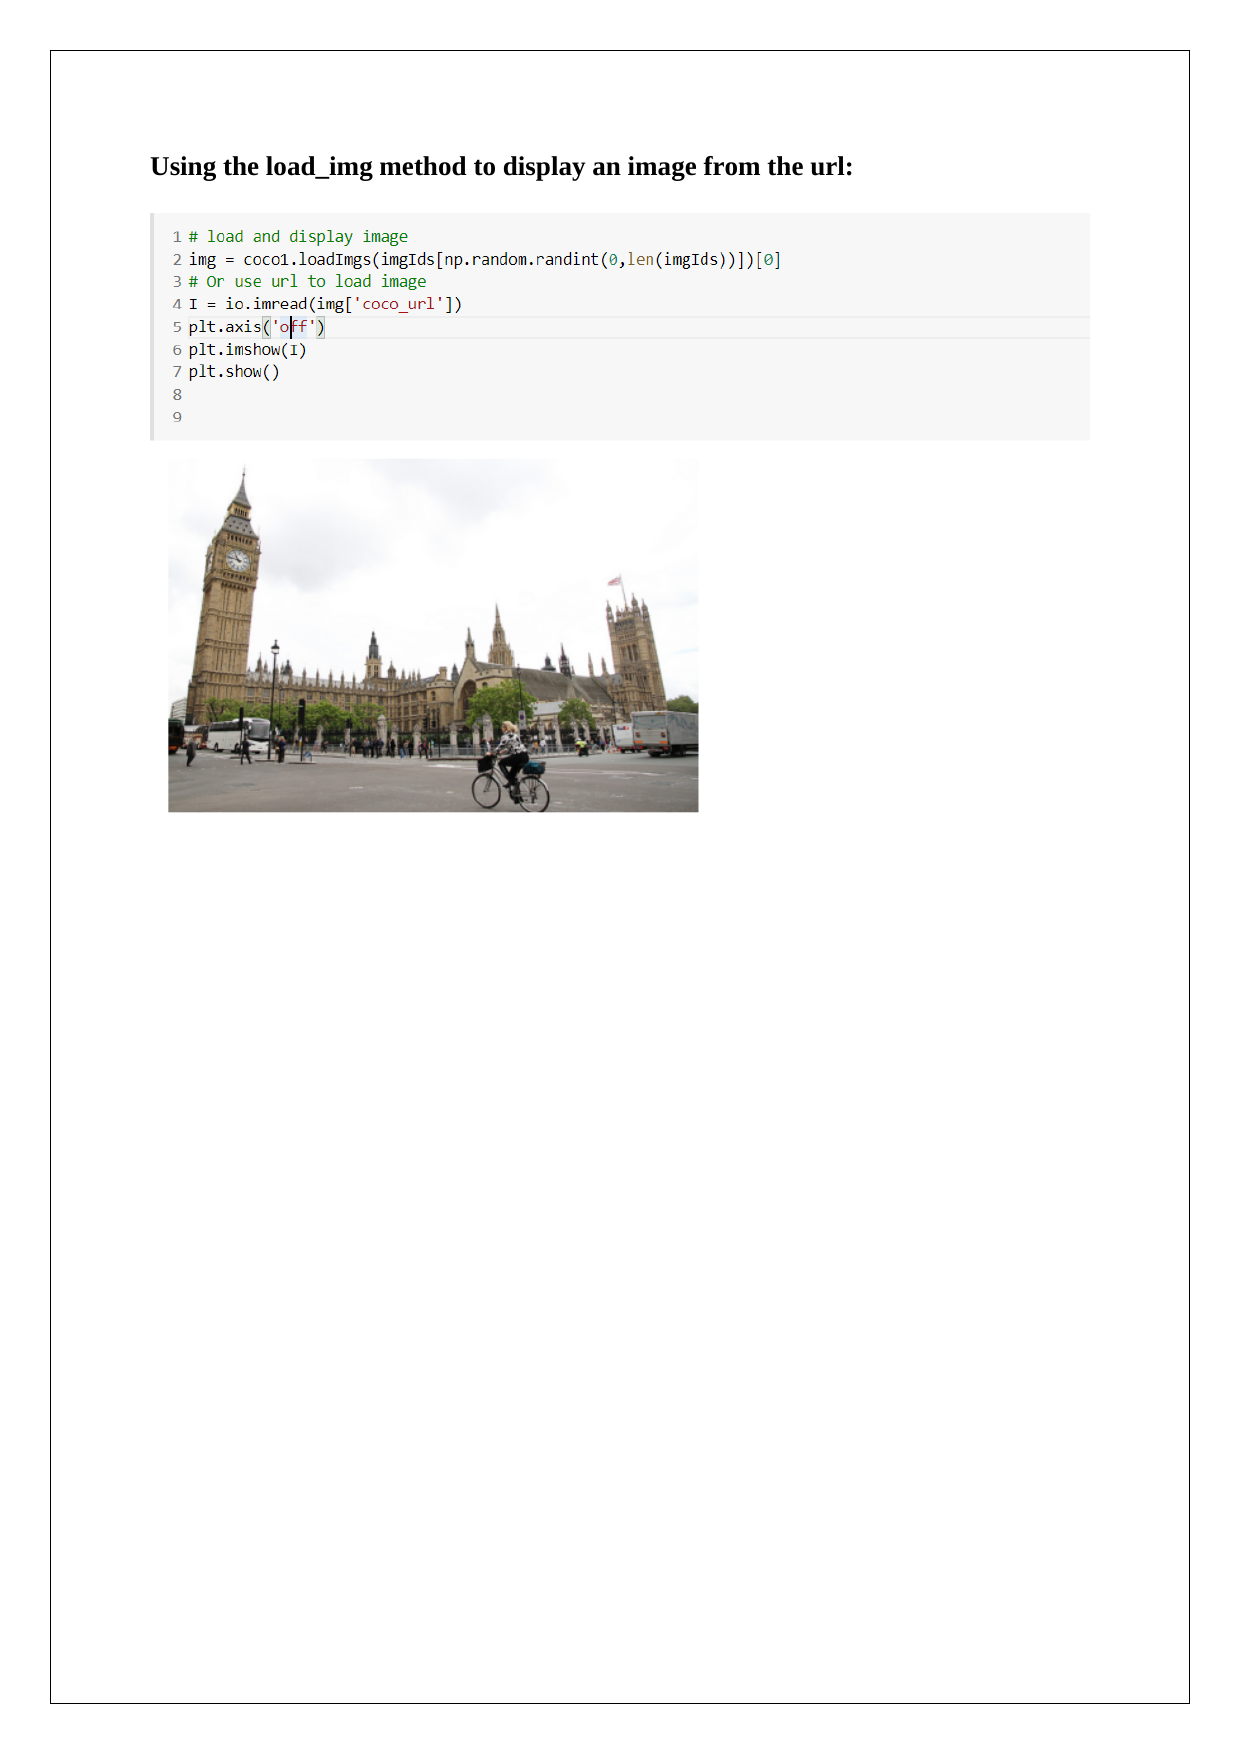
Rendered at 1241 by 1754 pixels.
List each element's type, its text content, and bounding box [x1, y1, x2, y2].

text Using the load_img method to display an image from the url: [150, 150, 1090, 181]
picture [150, 213, 1091, 820]
